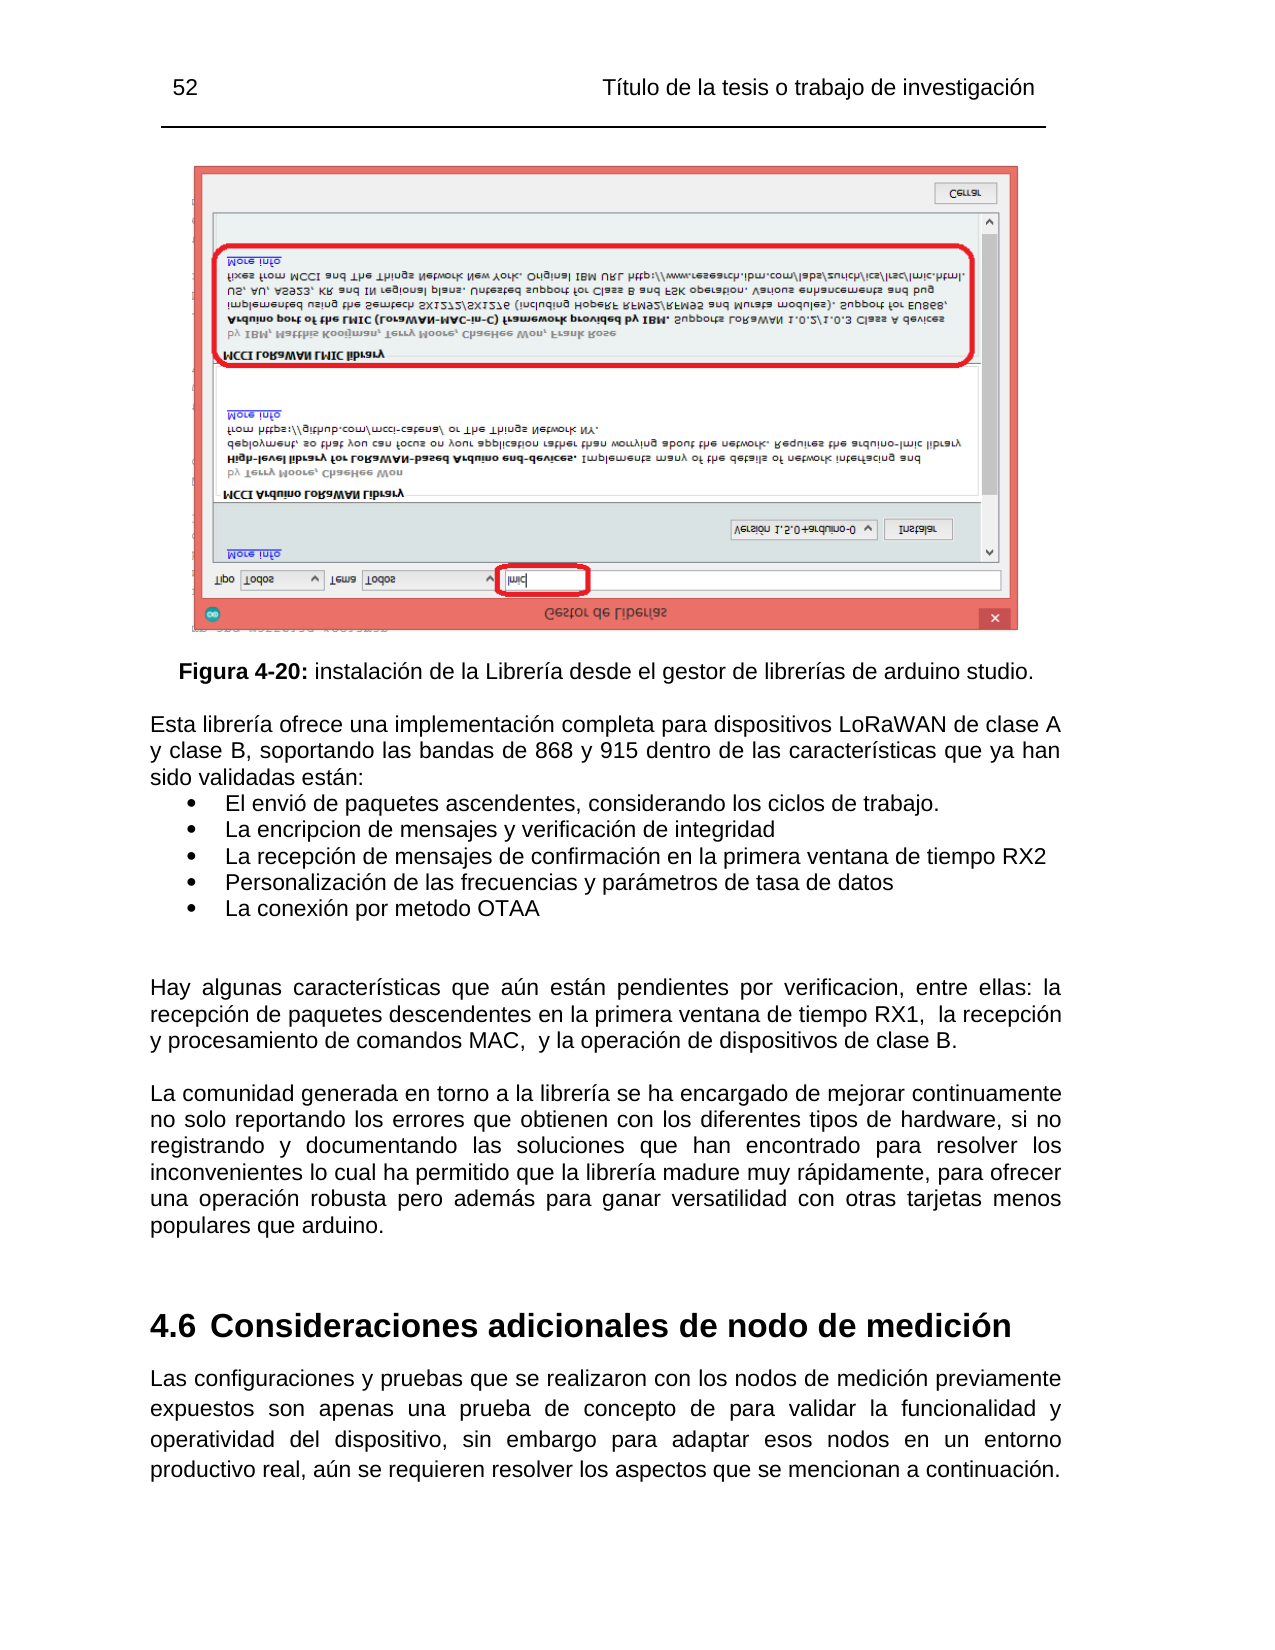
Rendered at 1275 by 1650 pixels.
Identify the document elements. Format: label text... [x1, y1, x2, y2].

list La recepción de mensajes de confirmación en la primera ventana de tiempo RX2 [187, 843, 1062, 869]
subtitle Consideraciones adicionales de nodo de medición [150, 1306, 1062, 1344]
list La encripcion de mensajes y verificación de integridad [187, 816, 1062, 843]
list Hay algunas características que aún están pendientes por verificacion, entre ellas: la recepción de paquetes descendentes en la primera ventana de tiempo RX1, la recepción y procesamiento de comandos MAC, y la operación de dispositivos de clase B. [150, 974, 1062, 1053]
list Personalización de las frecuencias y parámetros de tasa de datos [187, 869, 1062, 895]
picture [192, 165, 1020, 632]
list Esta librería ofrece una implementación completa para dispositivos LoRaWAN de clase A y clase B, soportando las bandas de 868 y 915 dentro de las características que ya han sido validadas están: [150, 711, 1062, 790]
list La comunidad generada en torno a la librería se ha encargado de mejorar continuamente no solo reportando los errores que obtienen con los diferentes tipos de hardware, si no registrando y documentando las soluciones que han encontrado para resolver los inconvenientes lo cual ha permitido que la librería madure muy rápidamente, para ofrecer una operación robusta pero además para ganar versatilidad con otras tarjetas menos populares que arduino. [150, 1080, 1062, 1238]
list Figura 4-20: instalación de la Librería desde el gestor de librerías de arduino studio. [150, 658, 1062, 684]
list La conexión por metodo OTAA [187, 895, 1062, 922]
text Las configuraciones y pruebas que se realizaron con los nodos de medición previamente expuestos son apenas una prueba de concepto de para validar la funcionalidad y operatividad del dispositivo, sin embargo para adaptar esos nodos en un entorno productivo real, aún se requieren resolver los aspectos que se mencionan a continuación. [150, 1365, 1062, 1482]
list El envió de paquetes ascendentes, considerando los ciclos de trabajo. [187, 790, 1062, 816]
